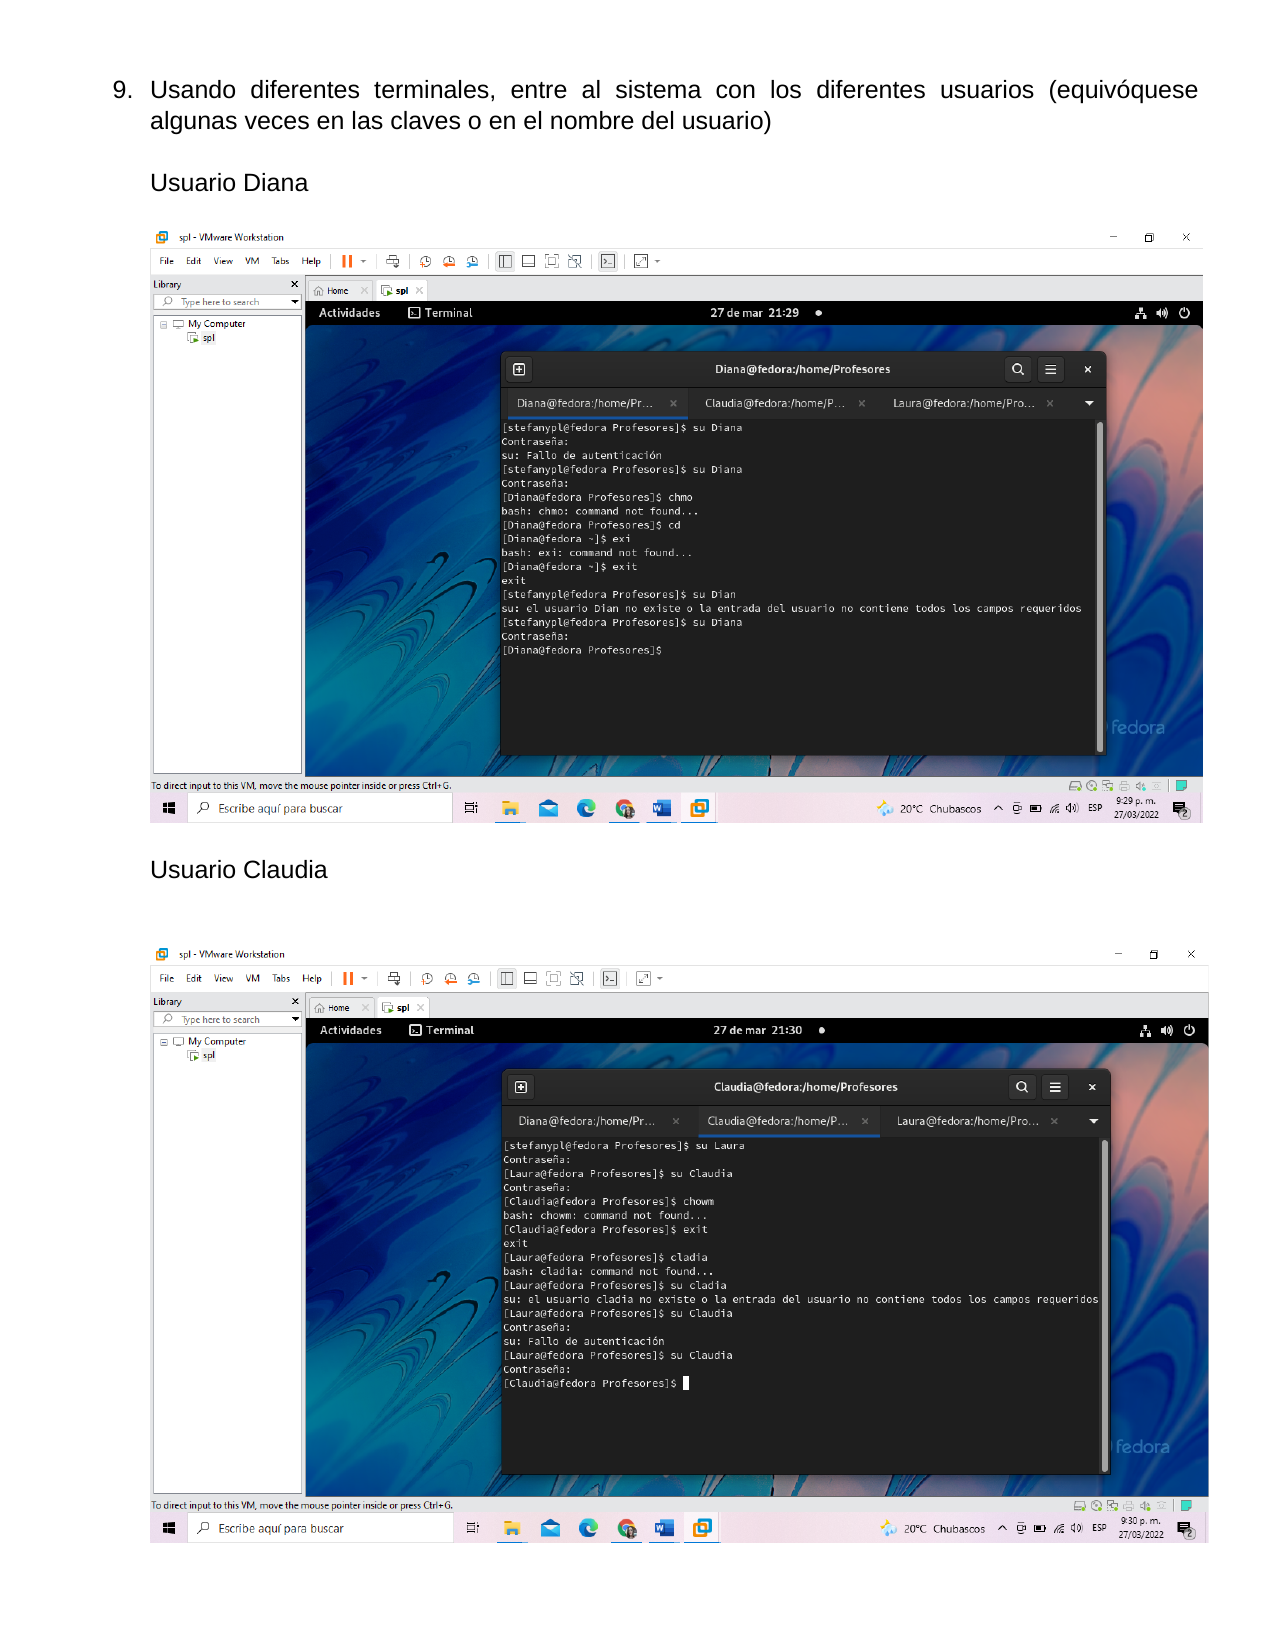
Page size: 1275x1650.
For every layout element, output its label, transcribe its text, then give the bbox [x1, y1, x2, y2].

picture [150, 947, 1209, 1543]
list Usuario Diana [150, 168, 1200, 197]
picture [150, 230, 1203, 823]
list Usuario Claudia [150, 856, 1200, 884]
list Usando diferentes terminales, entre al sistema con los diferentes usuarios (equivóquese algunas veces en las claves o en el nombre del usuario) [112, 75, 1200, 135]
